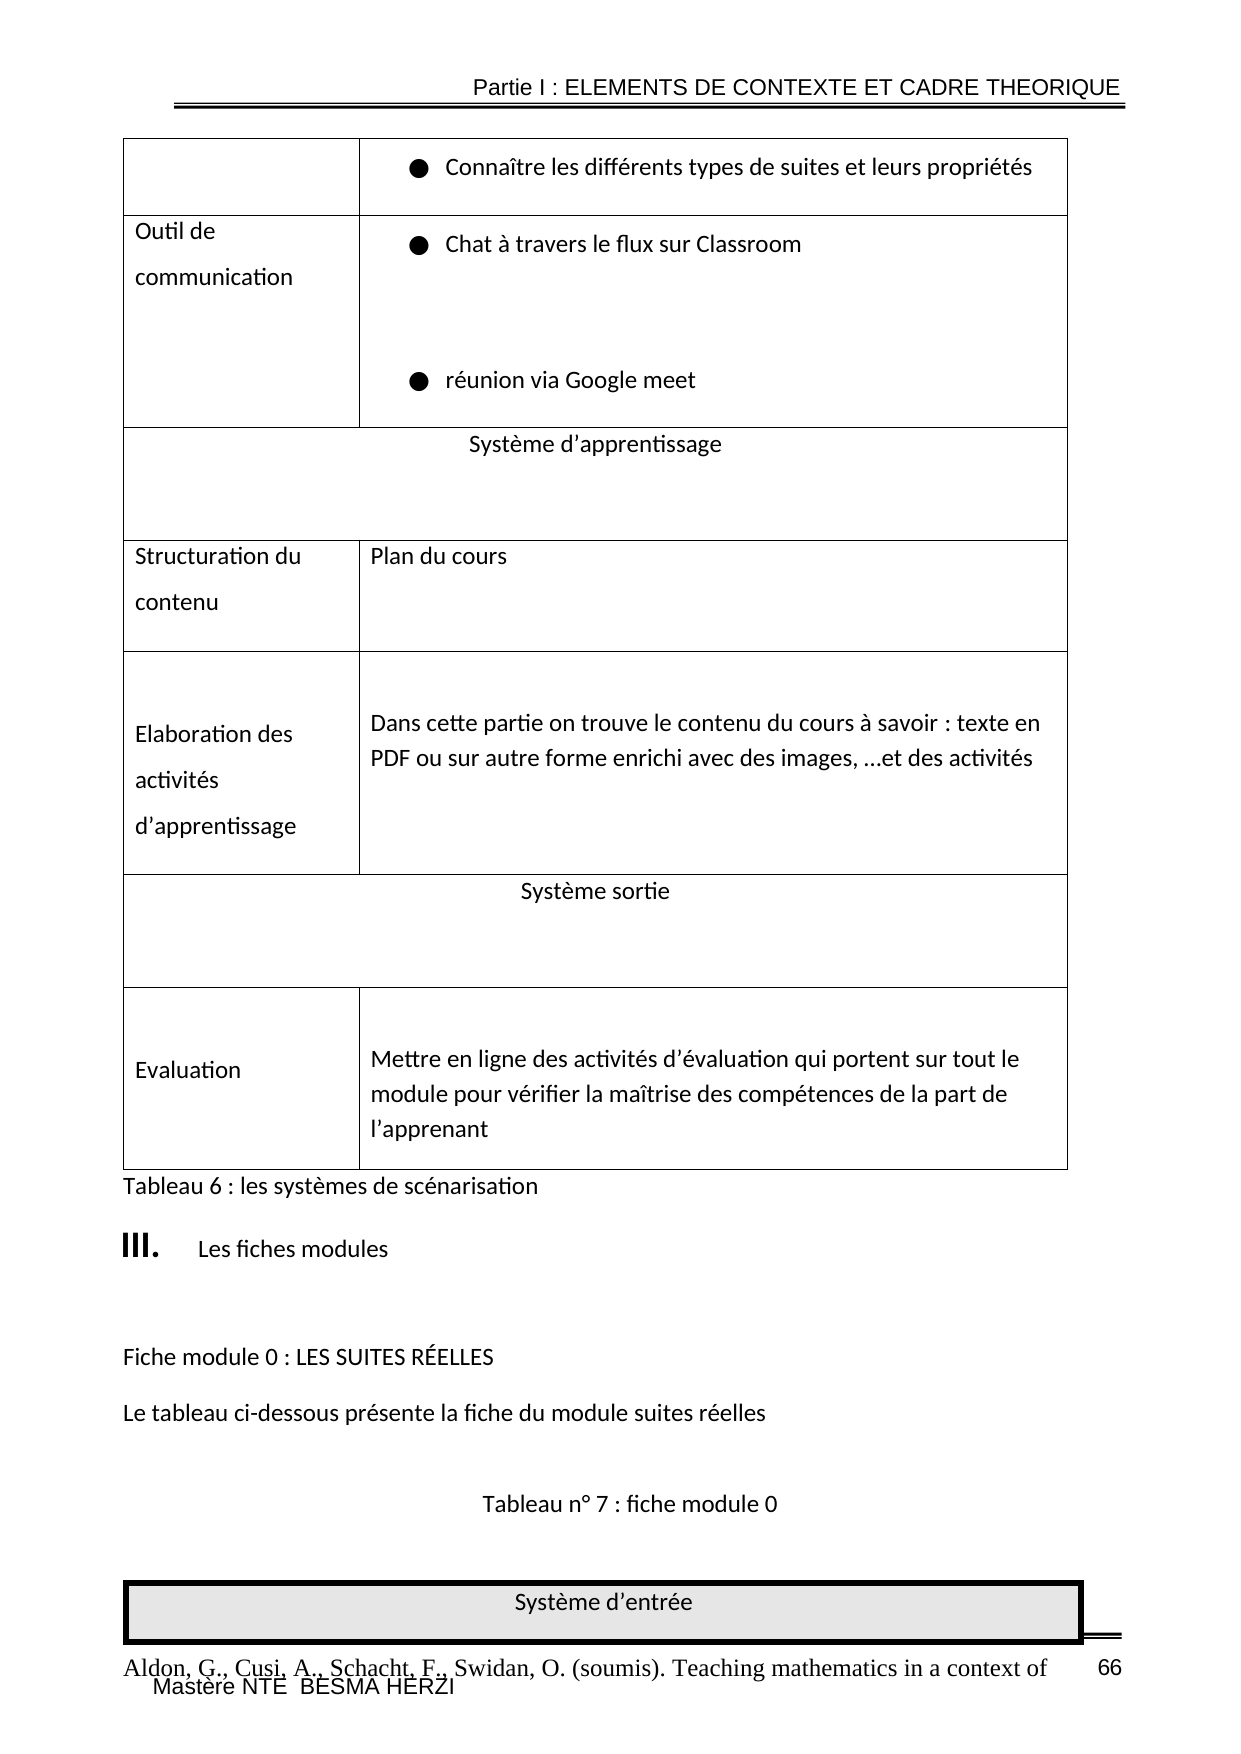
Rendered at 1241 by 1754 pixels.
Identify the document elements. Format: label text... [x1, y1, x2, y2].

text Fiche module 0 : LES SUITES RÉELLES [123, 1341, 1137, 1372]
text Le tableau ci-dessous présente la fiche du module suites réelles [123, 1397, 1137, 1428]
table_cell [360, 139, 1067, 214]
table_cell Elaboration des activités d’apprentissage [124, 652, 359, 874]
table_cell Système d’apprentissage [124, 428, 1067, 539]
table_cell Chat à travers le flux sur Classroom réunion via Google meet [360, 216, 1067, 427]
table_cell Plan du cours [360, 541, 1067, 651]
table_cell Outil de communication [124, 216, 359, 427]
table_cell Structuration du contenu [124, 541, 359, 651]
text Tableau 6 : les systèmes de scénarisation [123, 1170, 1137, 1200]
table_cell Evaluation [124, 988, 359, 1169]
table_cell Système sortie [124, 875, 1067, 987]
table_cell Mettre en ligne des activités d’évaluation qui portent sur tout le module pour vérifier la maîtrise des compétences de la part de l’apprenant [360, 988, 1067, 1169]
text Tableau n° 7 : fiche module 0 [123, 1489, 1137, 1519]
list Les fiches modules [160, 1221, 1137, 1267]
table_header Système d’entrée [129, 1586, 1078, 1639]
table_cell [124, 139, 359, 214]
table_cell Dans cette partie on trouve le contenu du cours à savoir : texte en PDF ou sur autre forme enrichi avec des images, …et des activités [360, 652, 1067, 874]
